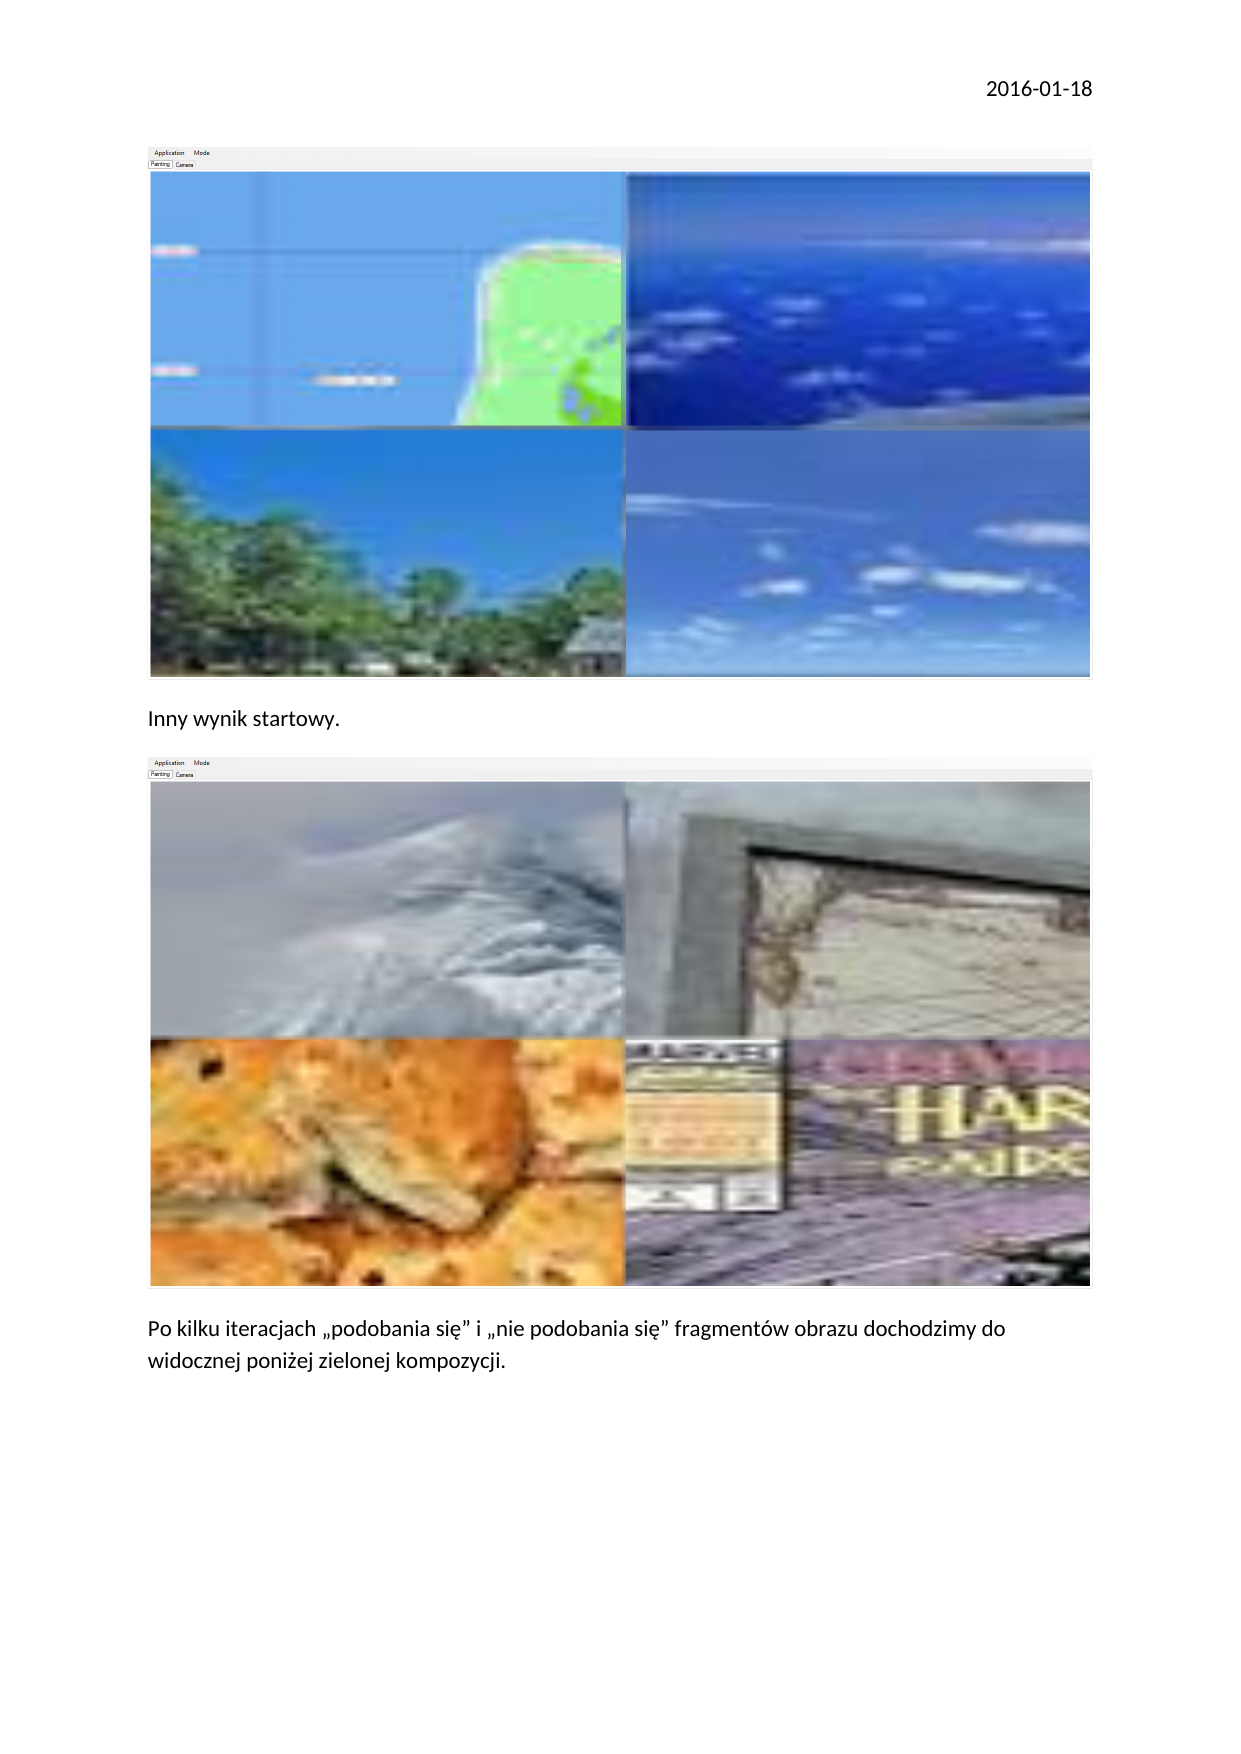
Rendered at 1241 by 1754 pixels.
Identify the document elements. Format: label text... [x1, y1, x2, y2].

picture [147, 147, 1093, 680]
text Po kilku iteracjach „podobania się” i „nie podobania się” fragmentów obrazu dochodzimy do widocznej poniżej zielonej kompozycji. [148, 1314, 1093, 1374]
picture [147, 757, 1093, 1289]
text Inny wynik startowy. [148, 704, 1093, 732]
